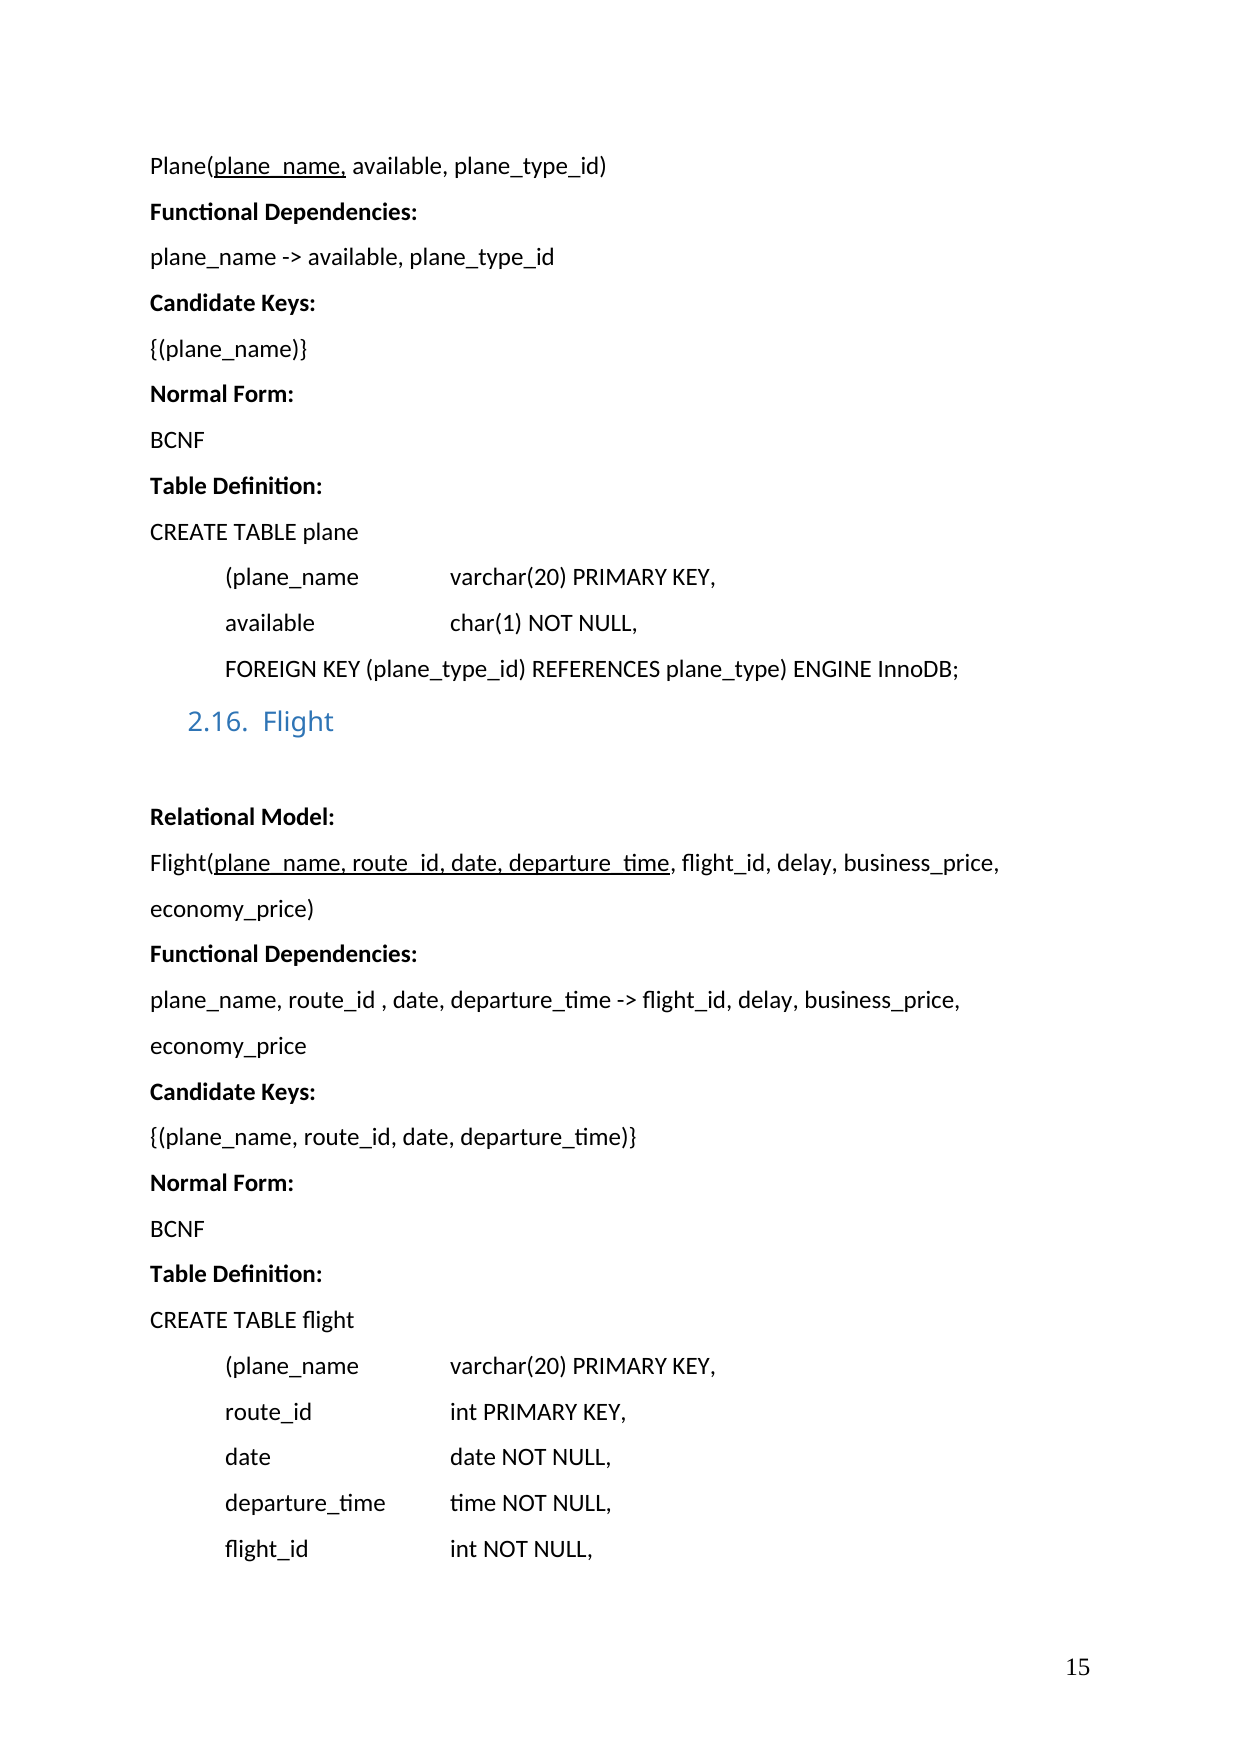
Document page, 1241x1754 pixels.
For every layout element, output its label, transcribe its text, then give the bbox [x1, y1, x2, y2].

text Normal Form: [150, 1167, 1090, 1198]
text {(plane_name, route_id, date, departure_time)} [150, 1121, 1090, 1152]
text plane_name, route_id , date, departure_time -> flight_id, delay, business_price, economy_price [150, 984, 1090, 1061]
subtitle Flight [187, 703, 1090, 740]
text Candidate Keys: [150, 1076, 1090, 1106]
text CREATE TABLE flight [150, 1304, 1090, 1335]
text Table Definition: [150, 470, 1090, 501]
text departure_time time NOT NULL, [150, 1487, 1090, 1518]
text (plane_name varchar(20) PRIMARY KEY, [150, 1350, 1090, 1381]
text available char(1) NOT NULL, [150, 607, 1090, 638]
text Normal Form: [150, 379, 1090, 409]
text route_id int PRIMARY KEY, [150, 1396, 1090, 1426]
text (plane_name varchar(20) PRIMARY KEY, [150, 562, 1090, 592]
text {(plane_name)} [150, 333, 1090, 363]
text Relational Model: [150, 801, 1090, 832]
text Flight(plane_name, route_id, date, departure_time, flight_id, delay, business_price, economy_price) [150, 847, 1090, 923]
text Candidate Keys: [150, 287, 1090, 318]
text Plane(plane_name, available, plane_type_id) [150, 150, 1090, 181]
text Table Definition: [150, 1259, 1090, 1289]
text FOREIGN KEY (plane_type_id) REFERENCES plane_type) ENGINE InnoDB; [150, 653, 1090, 683]
text Functional Dependencies: [150, 196, 1090, 226]
text plane_name -> available, plane_type_id [150, 241, 1090, 272]
text Functional Dependencies: [150, 938, 1090, 969]
text BCNF [150, 1213, 1090, 1243]
text CREATE TABLE plane [150, 516, 1090, 546]
text flight_id int NOT NULL, [150, 1533, 1090, 1563]
text date date NOT NULL, [150, 1442, 1090, 1472]
text BCNF [150, 424, 1090, 455]
